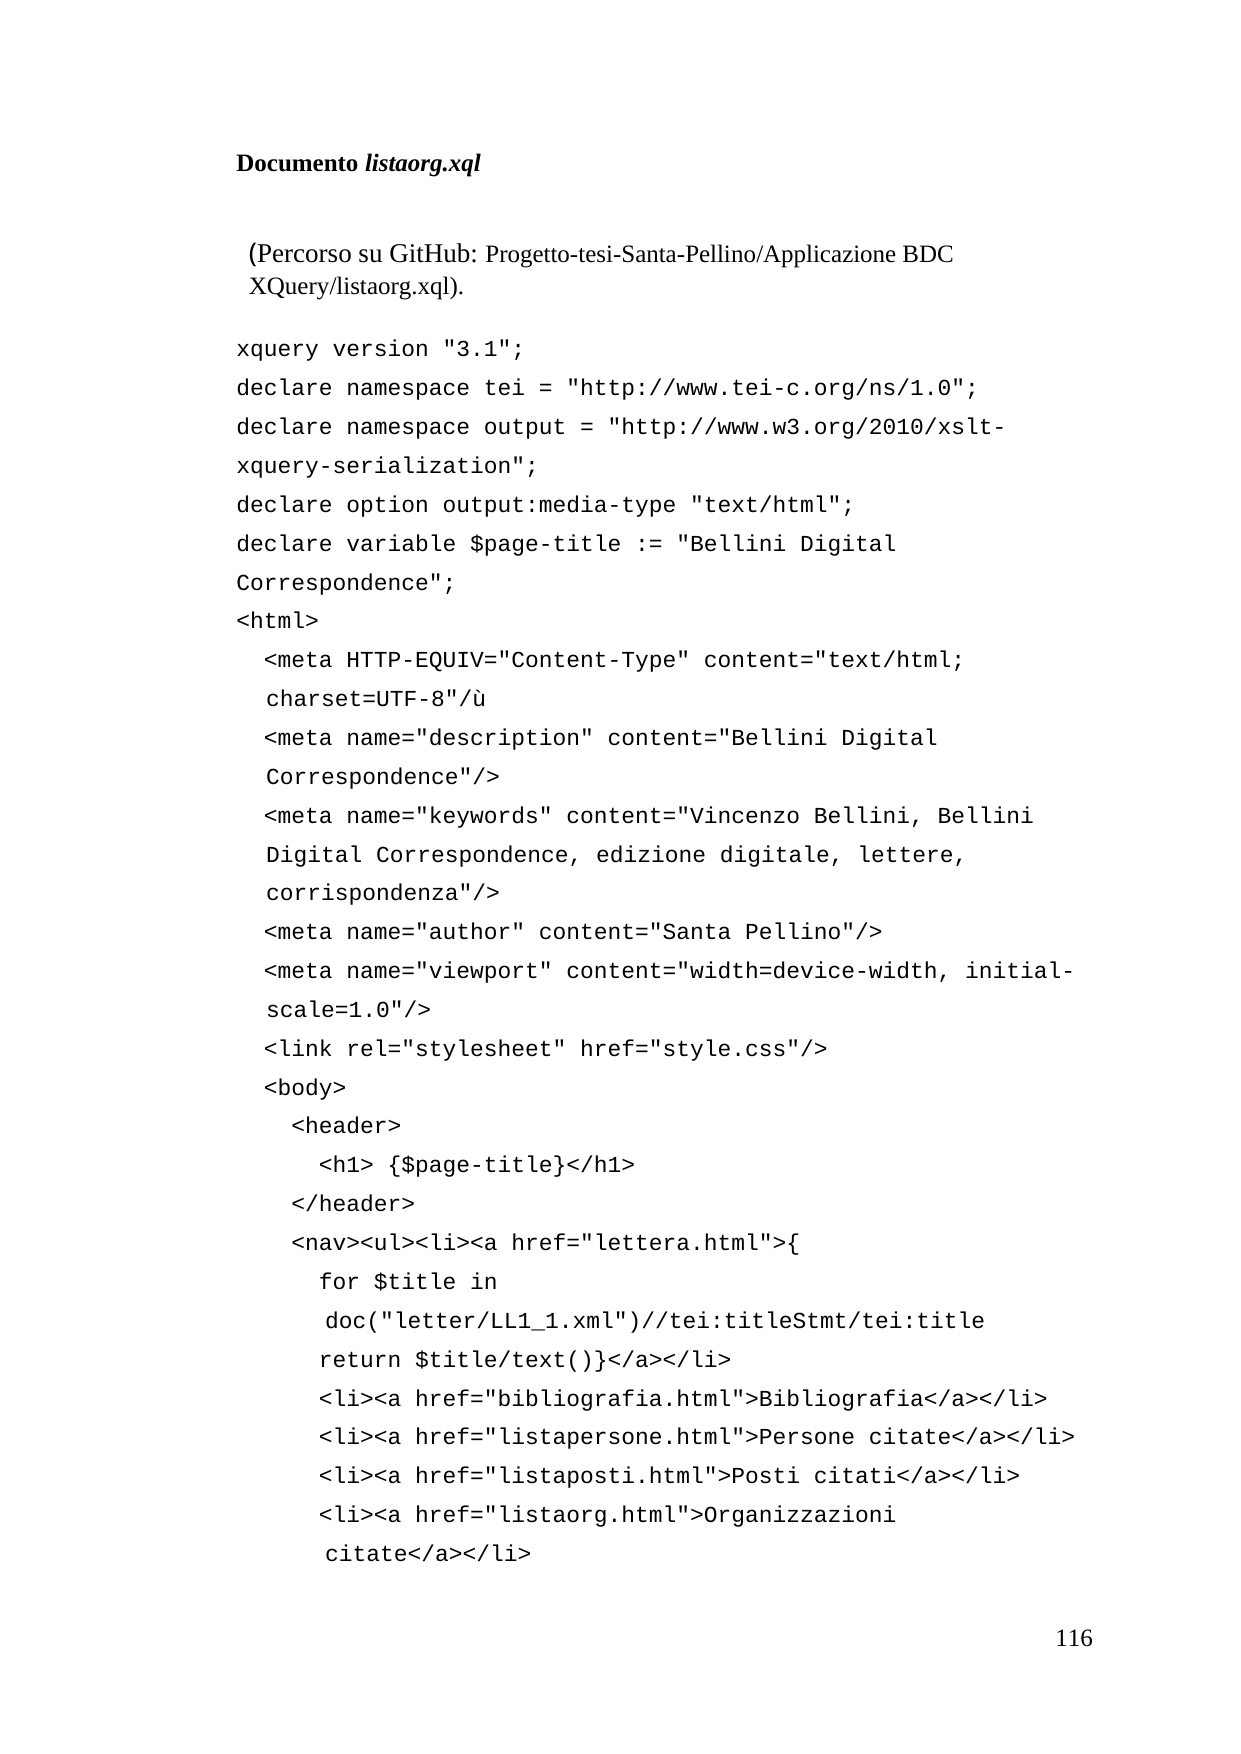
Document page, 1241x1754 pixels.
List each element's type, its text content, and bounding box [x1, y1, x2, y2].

text declare namespace tei = "http://www.tei-c.org/ns/1.0"; [236, 377, 1092, 403]
text declare option output:media-type "text/html"; [236, 493, 1092, 519]
text <meta name="description" content="Bellini Digital Correspondence"/> [236, 726, 1092, 791]
text return $title/text()}</a></li> [236, 1348, 1092, 1374]
subtitle (Percorso su GitHub: Progetto-tesi-Santa-Pellino/Applicazione BDC XQuery/listaorg.xql). [249, 234, 1080, 299]
text <li><a href="listaposti.html">Posti citati</a></li> [236, 1464, 1092, 1491]
text <meta name="keywords" content="Vincenzo Bellini, Bellini Digital Correspondence, edizione digitale, lettere, corrispondenza"/> [236, 804, 1092, 908]
text <meta HTTP-EQUIV="Content-Type" content="text/html; charset=UTF-8"/ù [236, 649, 1092, 713]
text <meta name="viewport" content="width=device-width, initial-scale=1.0"/> [236, 959, 1092, 1024]
text <meta name="author" content="Santa Pellino"/> [236, 921, 1092, 947]
text <h1> {$page-title}</h1> [236, 1154, 1092, 1180]
text declare namespace output = "http://www.w3.org/2010/xslt-xquery-serialization"; [236, 416, 1092, 480]
text <body> [236, 1076, 1092, 1102]
text <nav><ul><li><a href="lettera.html">{ [236, 1231, 1092, 1257]
text Documento listaorg.xql [236, 148, 1092, 176]
text xquery version "3.1"; [236, 338, 1092, 364]
text <link rel="stylesheet" href="style.css"/> [236, 1037, 1092, 1063]
text <html> [236, 610, 1092, 636]
text <li><a href="listapersone.html">Persone citate</a></li> [236, 1426, 1092, 1452]
text </header> [236, 1193, 1092, 1218]
text declare variable $page-title := "Bellini Digital Correspondence"; [236, 532, 1092, 597]
text <header> [236, 1115, 1092, 1141]
text <li><a href="listaorg.html">Organizzazioni citate</a></li> [236, 1503, 1092, 1568]
text <li><a href="bibliografia.html">Bibliografia</a></li> [236, 1387, 1092, 1413]
text for $title in doc("letter/LL1_1.xml")//tei:titleStmt/tei:title [236, 1270, 1092, 1335]
